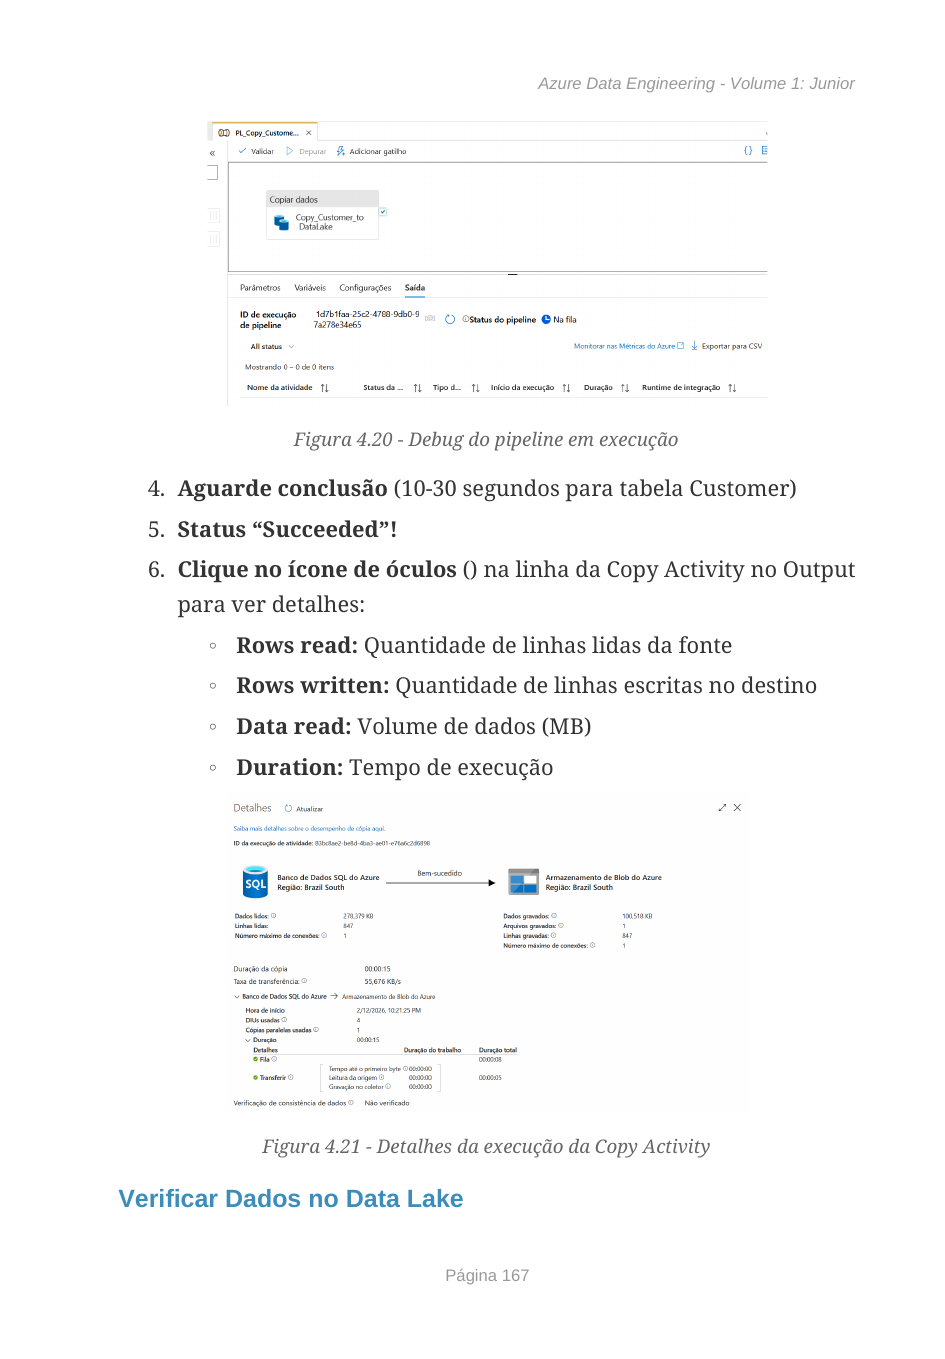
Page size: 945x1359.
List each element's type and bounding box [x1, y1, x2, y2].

picture [207, 118, 768, 406]
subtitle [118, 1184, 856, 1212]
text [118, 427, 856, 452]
picture [226, 792, 749, 1113]
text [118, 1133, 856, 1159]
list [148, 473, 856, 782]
